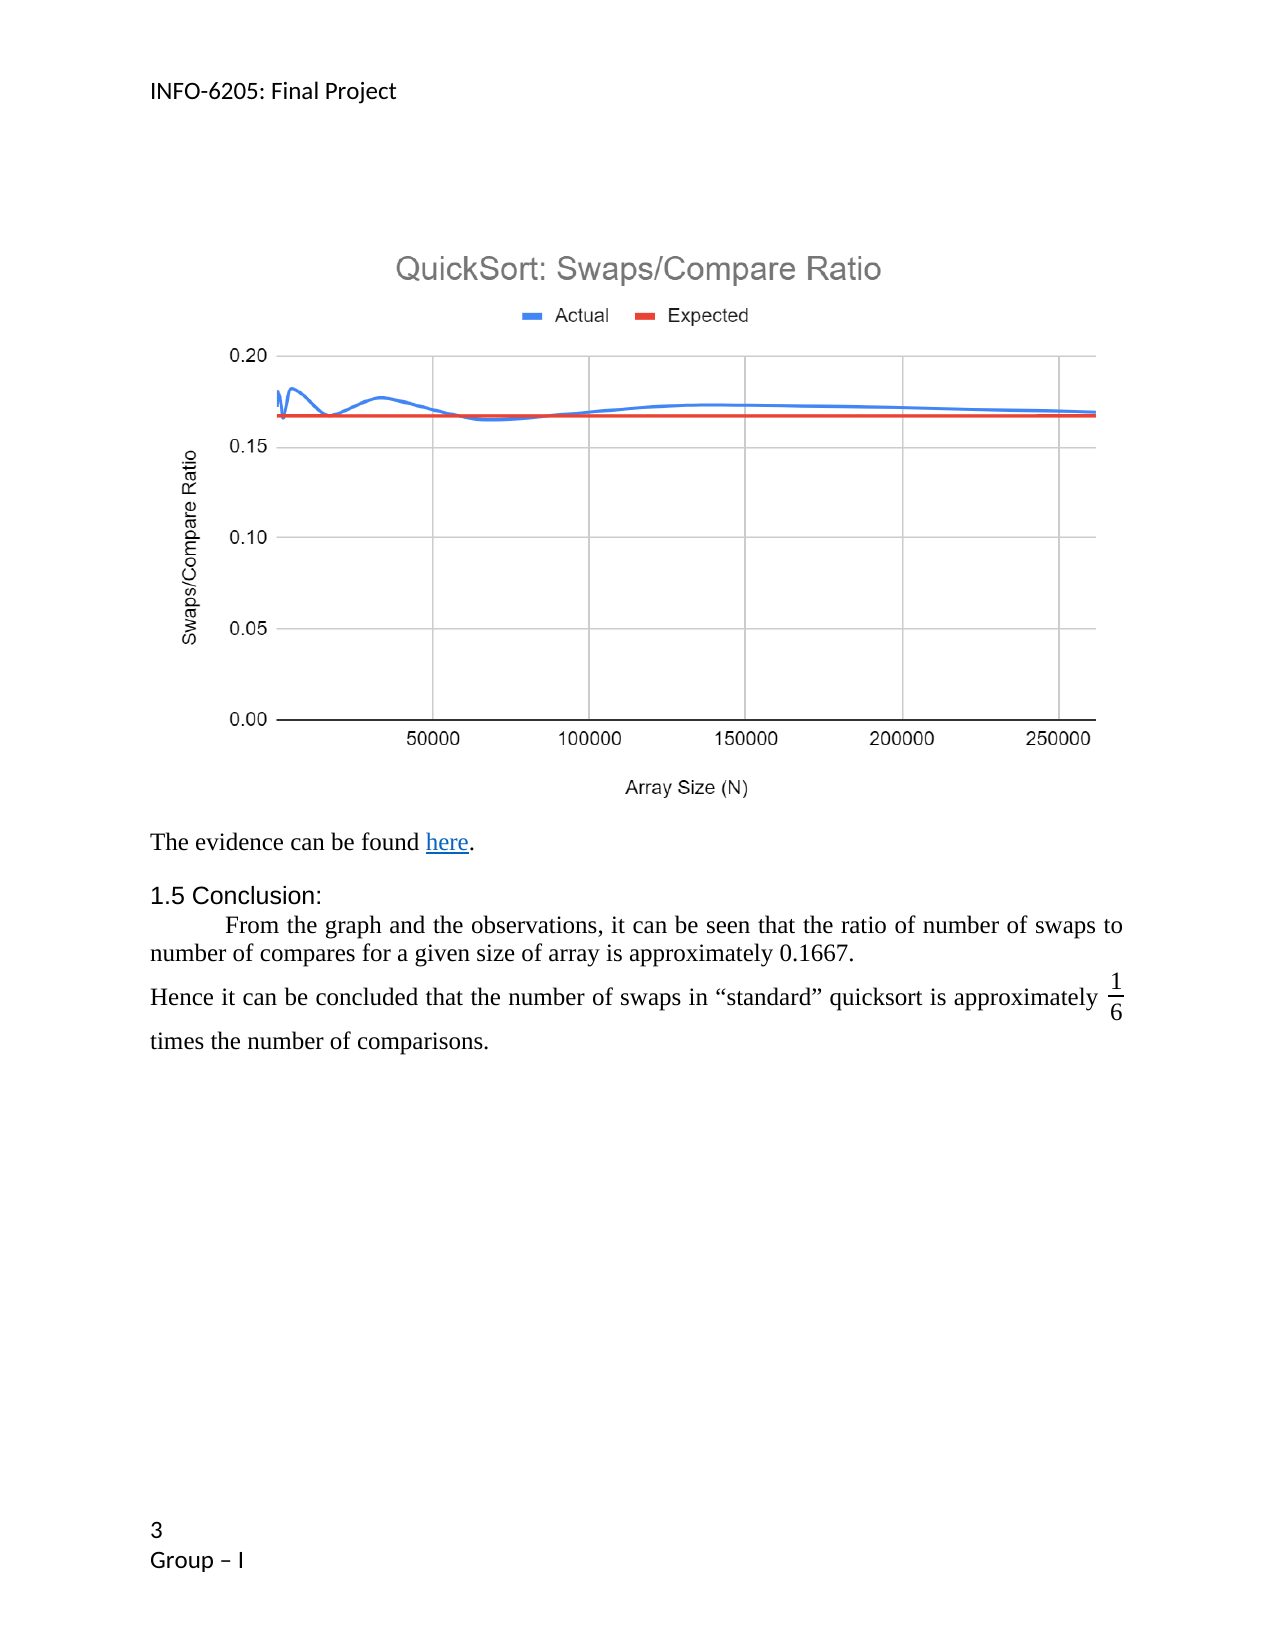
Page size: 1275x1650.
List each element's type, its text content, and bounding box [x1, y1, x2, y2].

text The evidence can be found here. [150, 828, 1125, 856]
text Hence it can be concluded that the number of swaps in “standard” quicksort is approximately times the number of comparisons. [150, 967, 1125, 1055]
text From the graph and the observations, it can be seen that the ratio of number of swaps to number of compares for a given size of array is approximately 0.1667. [150, 910, 1125, 967]
picture [150, 224, 1125, 828]
subtitle 1.5 Conclusion: [150, 881, 1125, 910]
